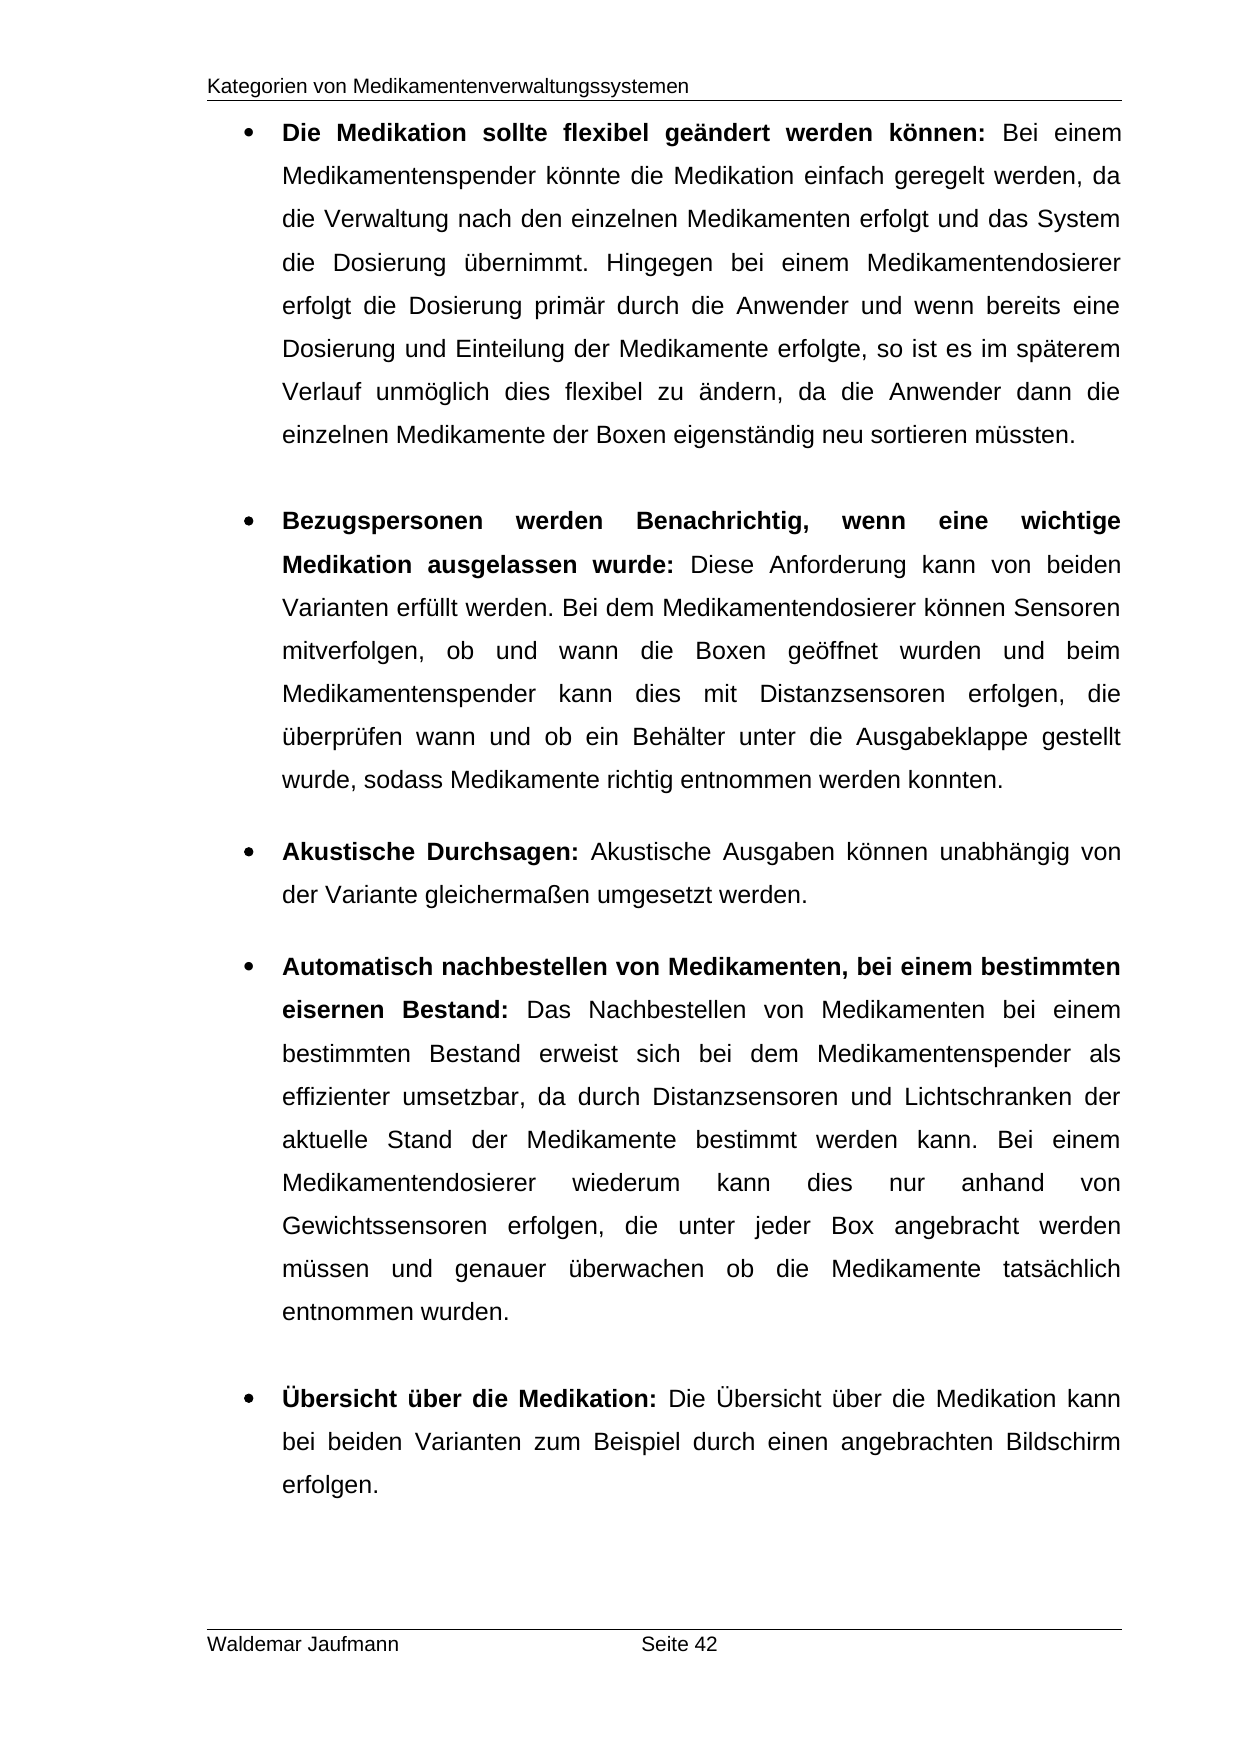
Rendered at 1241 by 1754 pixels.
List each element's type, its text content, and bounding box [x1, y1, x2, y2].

list Automatisch nachbestellen von Medikamenten, bei einem bestimmten eisernen Bestand: Das Nachbestellen von Medikamenten bei einem bestimmten Bestand erweist sich bei dem Medikamentenspender als effizienter umsetzbar, da durch Distanzsensoren und Lichtschranken der aktuelle Stand der Medikamente bestimmt werden kann. Bei einem Medikamentendosierer wiederum kann dies nur anhand von Gewichtssensoren erfolgen, die unter jeder Box angebracht werden müssen und genauer überwachen ob die Medikamente tatsächlich entnommen wurden. [244, 952, 1122, 1326]
list Bezugspersonen werden Benachrichtig, wenn eine wichtige Medikation ausgelassen wurde: Diese Anforderung kann von beiden Varianten erfüllt werden. Bei dem Medikamentendosierer können Sensoren mitverfolgen, ob und wann die Boxen geöffnet wurden und beim Medikamentenspender kann dies mit Distanzsensoren erfolgen, die überprüfen wann und ob ein Behälter unter die Ausgabeklappe gestellt wurde, sodass Medikamente richtig entnommen werden konnten. [244, 506, 1122, 794]
list Übersicht über die Medikation: Die Übersicht über die Medikation kann bei beiden Varianten zum Beispiel durch einen angebrachten Bildschirm erfolgen. [244, 1383, 1122, 1499]
list Die Medikation sollte flexibel geändert werden können: Bei einem Medikamentenspender könnte die Medikation einfach geregelt werden, da die Verwaltung nach den einzelnen Medikamenten erfolgt und das System die Dosierung übernimmt. Hingegen bei einem Medikamentendosierer erfolgt die Dosierung primär durch die Anwender und wenn bereits eine Dosierung und Einteilung der Medikamente erfolgte, so ist es im späterem Verlauf unmöglich dies flexibel zu ändern, da die Anwender dann die einzelnen Medikamente der Boxen eigenständig neu sortieren müssten. [244, 118, 1122, 449]
list Akustische Durchsagen: Akustische Ausgaben können unabhängig von der Variante gleichermaßen umgesetzt werden. [244, 837, 1122, 909]
